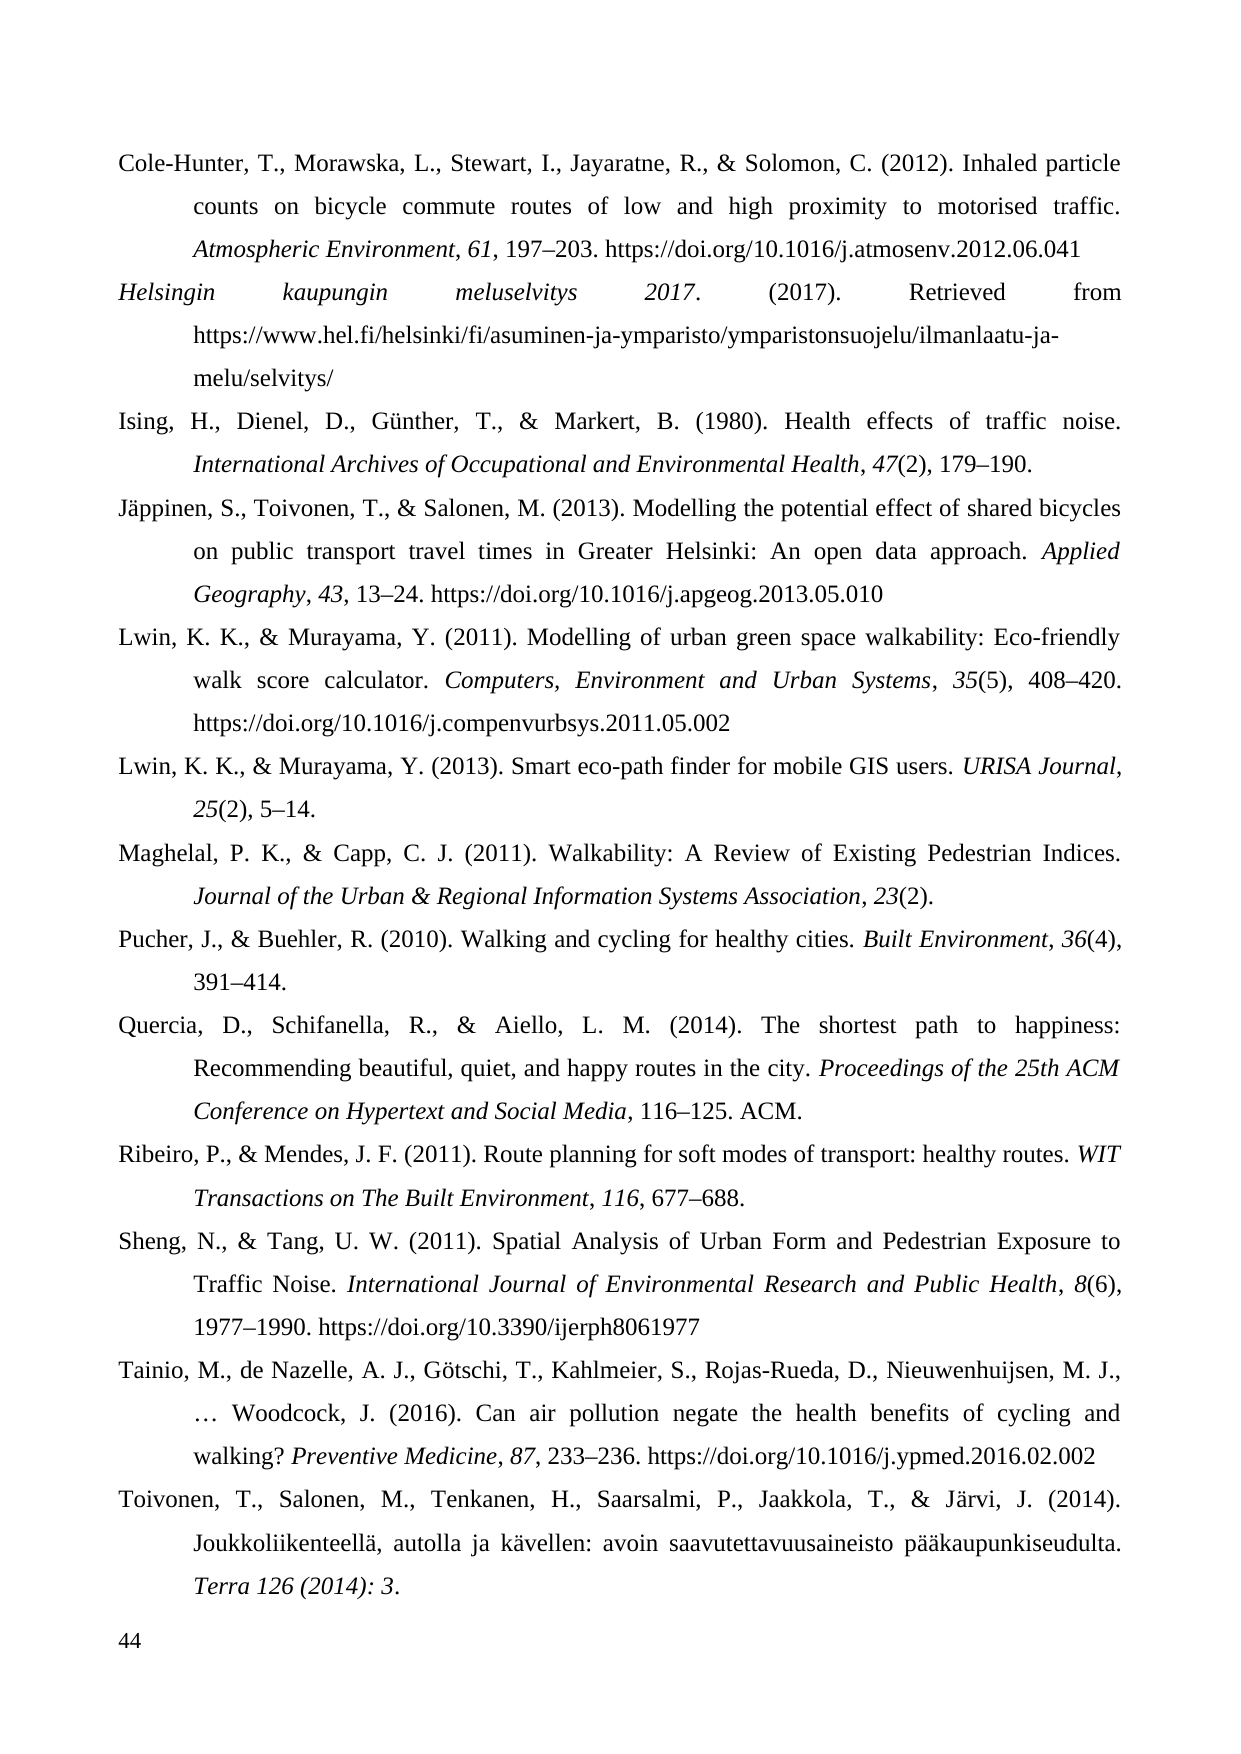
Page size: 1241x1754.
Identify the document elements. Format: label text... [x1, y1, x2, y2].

text Maghelal, P. K., & Capp, C. J. (2011). Walkability: A Review of Existing Pedestrian Indices. Journal of the Urban & Regional Information Systems Association, 23(2). [118, 838, 1122, 909]
text Ising, H., Dienel, D., Günther, T., & Markert, B. (1980). Health effects of traffic noise. International Archives of Occupational and Environmental Health, 47(2), 179–190. [118, 406, 1122, 478]
text Ribeiro, P., & Mendes, J. F. (2011). Route planning for soft modes of transport: healthy routes. WIT Transactions on The Built Environment, 116, 677–688. [118, 1139, 1122, 1211]
text Lwin, K. K., & Murayama, Y. (2013). Smart eco-path finder for mobile GIS users. URISA Journal, 25(2), 5–14. [118, 751, 1122, 823]
text Cole-Hunter, T., Morawska, L., Stewart, I., Jayaratne, R., & Solomon, C. (2012). Inhaled particle counts on bicycle commute routes of low and high proximity to motorised traffic. Atmospheric Environment, 61, 197–203. https://doi.org/10.1016/j.atmosenv.2012.06.041 [118, 148, 1122, 263]
text Toivonen, T., Salonen, M., Tenkanen, H., Saarsalmi, P., Jaakkola, T., & Järvi, J. (2014). Joukkoliikenteellä, autolla ja kävellen: avoin saavutettavuusaineisto pääkaupunkiseudulta. Terra 126 (2014): 3. [118, 1484, 1122, 1599]
text Tainio, M., de Nazelle, A. J., Götschi, T., Kahlmeier, S., Rojas-Rueda, D., Nieuwenhuijsen, M. J., … Woodcock, J. (2016). Can air pollution negate the health benefits of cycling and walking? Preventive Medicine, 87, 233–236. https://doi.org/10.1016/j.ypmed.2016.02.002 [118, 1355, 1122, 1470]
text Sheng, N., & Tang, U. W. (2011). Spatial Analysis of Urban Form and Pedestrian Exposure to Traffic Noise. International Journal of Environmental Research and Public Health, 8(6), 1977–1990. https://doi.org/10.3390/ijerph8061977 [118, 1226, 1122, 1341]
text Jäppinen, S., Toivonen, T., & Salonen, M. (2013). Modelling the potential effect of shared bicycles on public transport travel times in Greater Helsinki: An open data approach. Applied Geography, 43, 13–24. https://doi.org/10.1016/j.apgeog.2013.05.010 [118, 493, 1122, 608]
text Helsingin kaupungin meluselvitys 2017. (2017). Retrieved from https://www.hel.fi/helsinki/fi/asuminen-ja-ymparisto/ymparistonsuojelu/ilmanlaatu-ja-melu/selvitys/ [118, 277, 1122, 392]
text Quercia, D., Schifanella, R., & Aiello, L. M. (2014). The shortest path to happiness: Recommending beautiful, quiet, and happy routes in the city. Proceedings of the 25th ACM Conference on Hypertext and Social Media, 116–125. ACM. [118, 1010, 1122, 1125]
text Lwin, K. K., & Murayama, Y. (2011). Modelling of urban green space walkability: Eco-friendly walk score calculator. Computers, Environment and Urban Systems, 35(5), 408–420. https://doi.org/10.1016/j.compenvurbsys.2011.05.002 [118, 622, 1122, 737]
text Pucher, J., & Buehler, R. (2010). Walking and cycling for healthy cities. Built Environment, 36(4), 391–414. [118, 924, 1122, 996]
